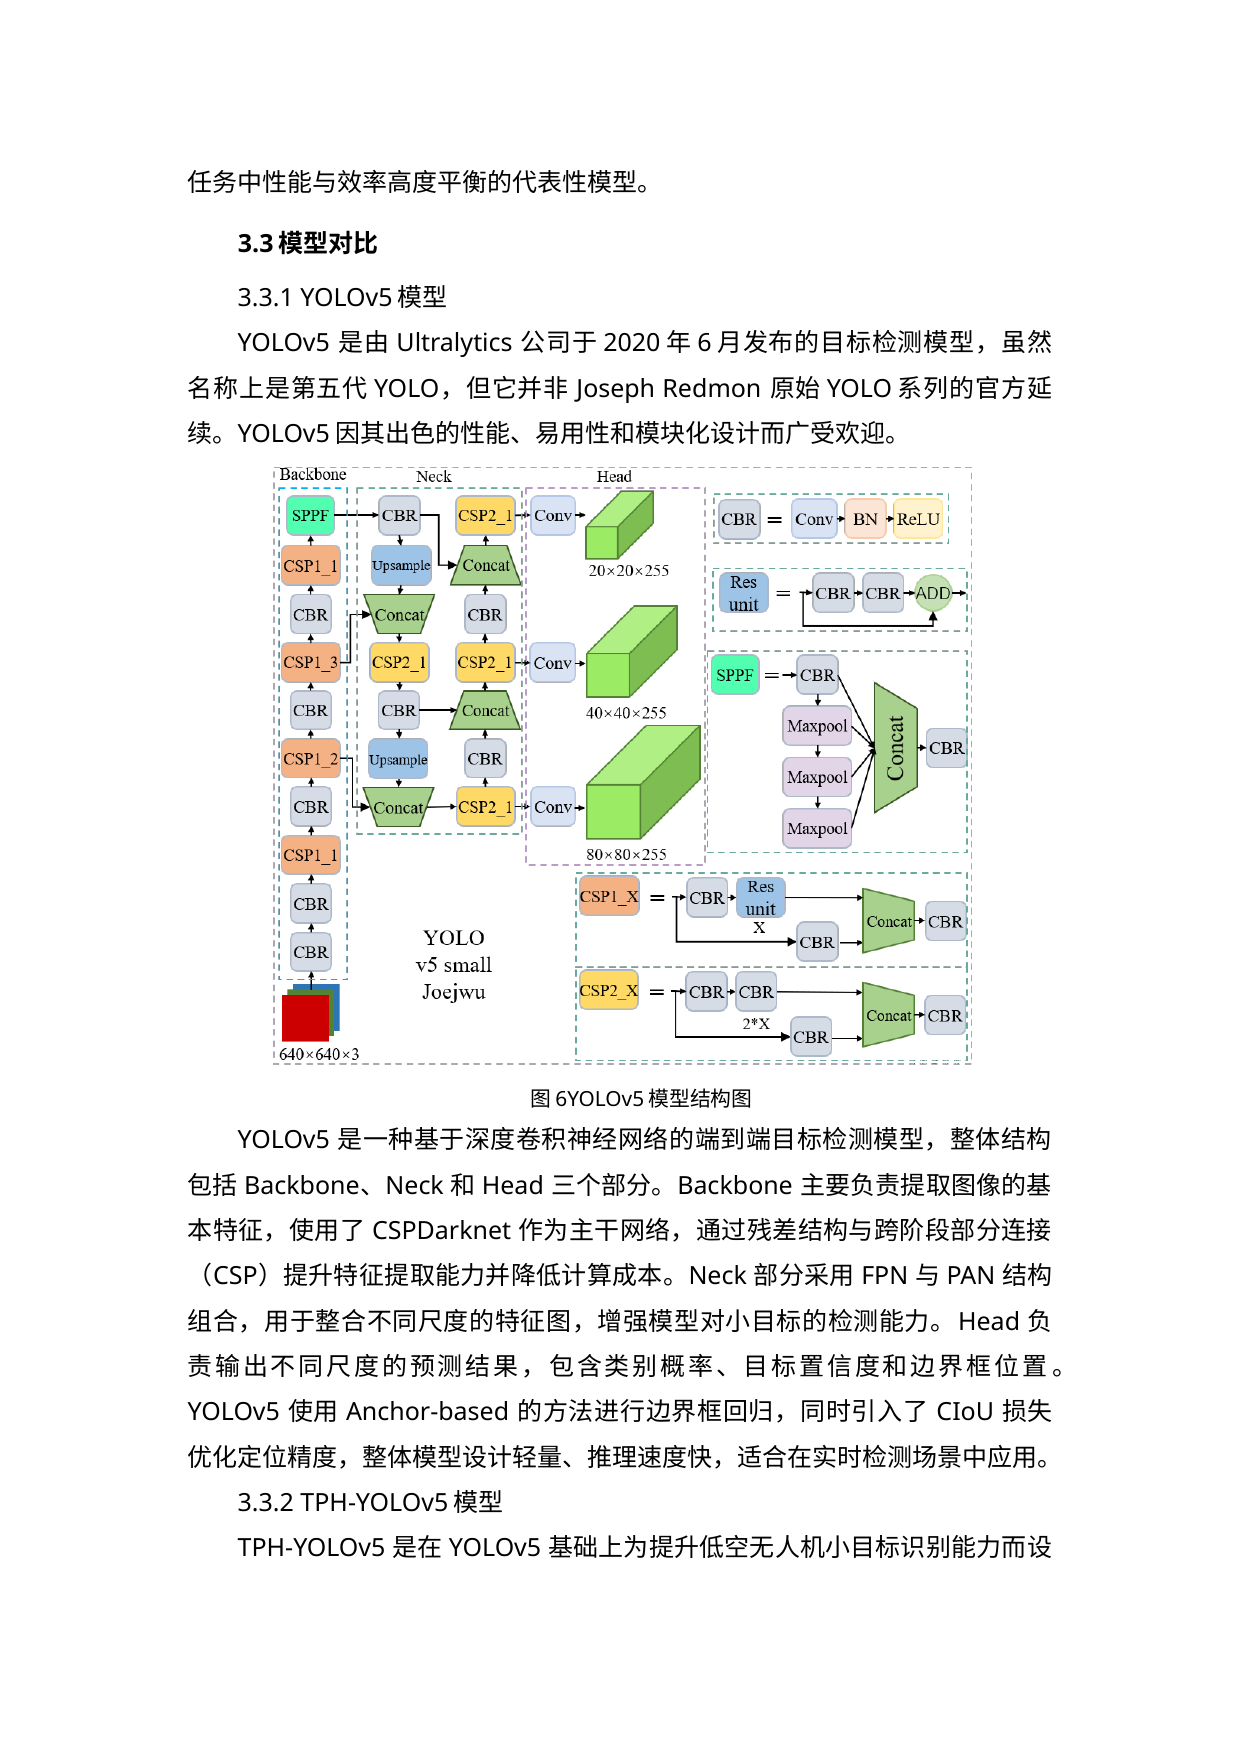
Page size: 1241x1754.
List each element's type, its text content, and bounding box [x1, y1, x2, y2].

text YOLOv5 是一种基于深度卷积神经网络的端到端目标检测模型，整体结构包括 Backbone、Neck 和 Head 三个部分。Backbone 主要负责提取图像的基本特征，使用了 CSPDarknet 作为主干网络，通过残差结构与跨阶段部分连接（CSP）提升特征提取能力并降低计算成本。Neck 部分采用 FPN 与 PAN 结构组合，用于整合不同尺度的特征图，增强模型对小目标的检测能力。Head 负责输出不同尺度的预测结果，包含类别概率、目标置信度和边界框位置。YOLOv5 使用 Anchor-based 的方法进行边界框回归，同时引入了 CIoU 损失优化定位精度，整体模型设计轻量、推理速度快，适合在实时检测场景中应用。 [187, 1120, 1053, 1473]
subtitle 3.3.1 YOLOv5模型 [187, 278, 1053, 314]
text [187, 1528, 1053, 1564]
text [187, 162, 1053, 198]
text 图 6YOLOv5模型结构图 [187, 1082, 1053, 1112]
subtitle 3.3模型对比 [187, 224, 1053, 260]
picture [265, 458, 975, 1074]
subtitle 3.3.2 TPH-YOLOv5模型 [187, 1482, 1053, 1518]
text YOLOv5 是由 Ultralytics 公司于2020年6月发布的目标检测模型，虽然名称上是第五代YOLO，但它并非 Joseph Redmon 原始YOLO系列的官方延续。YOLOv5因其出色的性能、易用性和模块化设计而广受欢迎。 [187, 323, 1053, 450]
